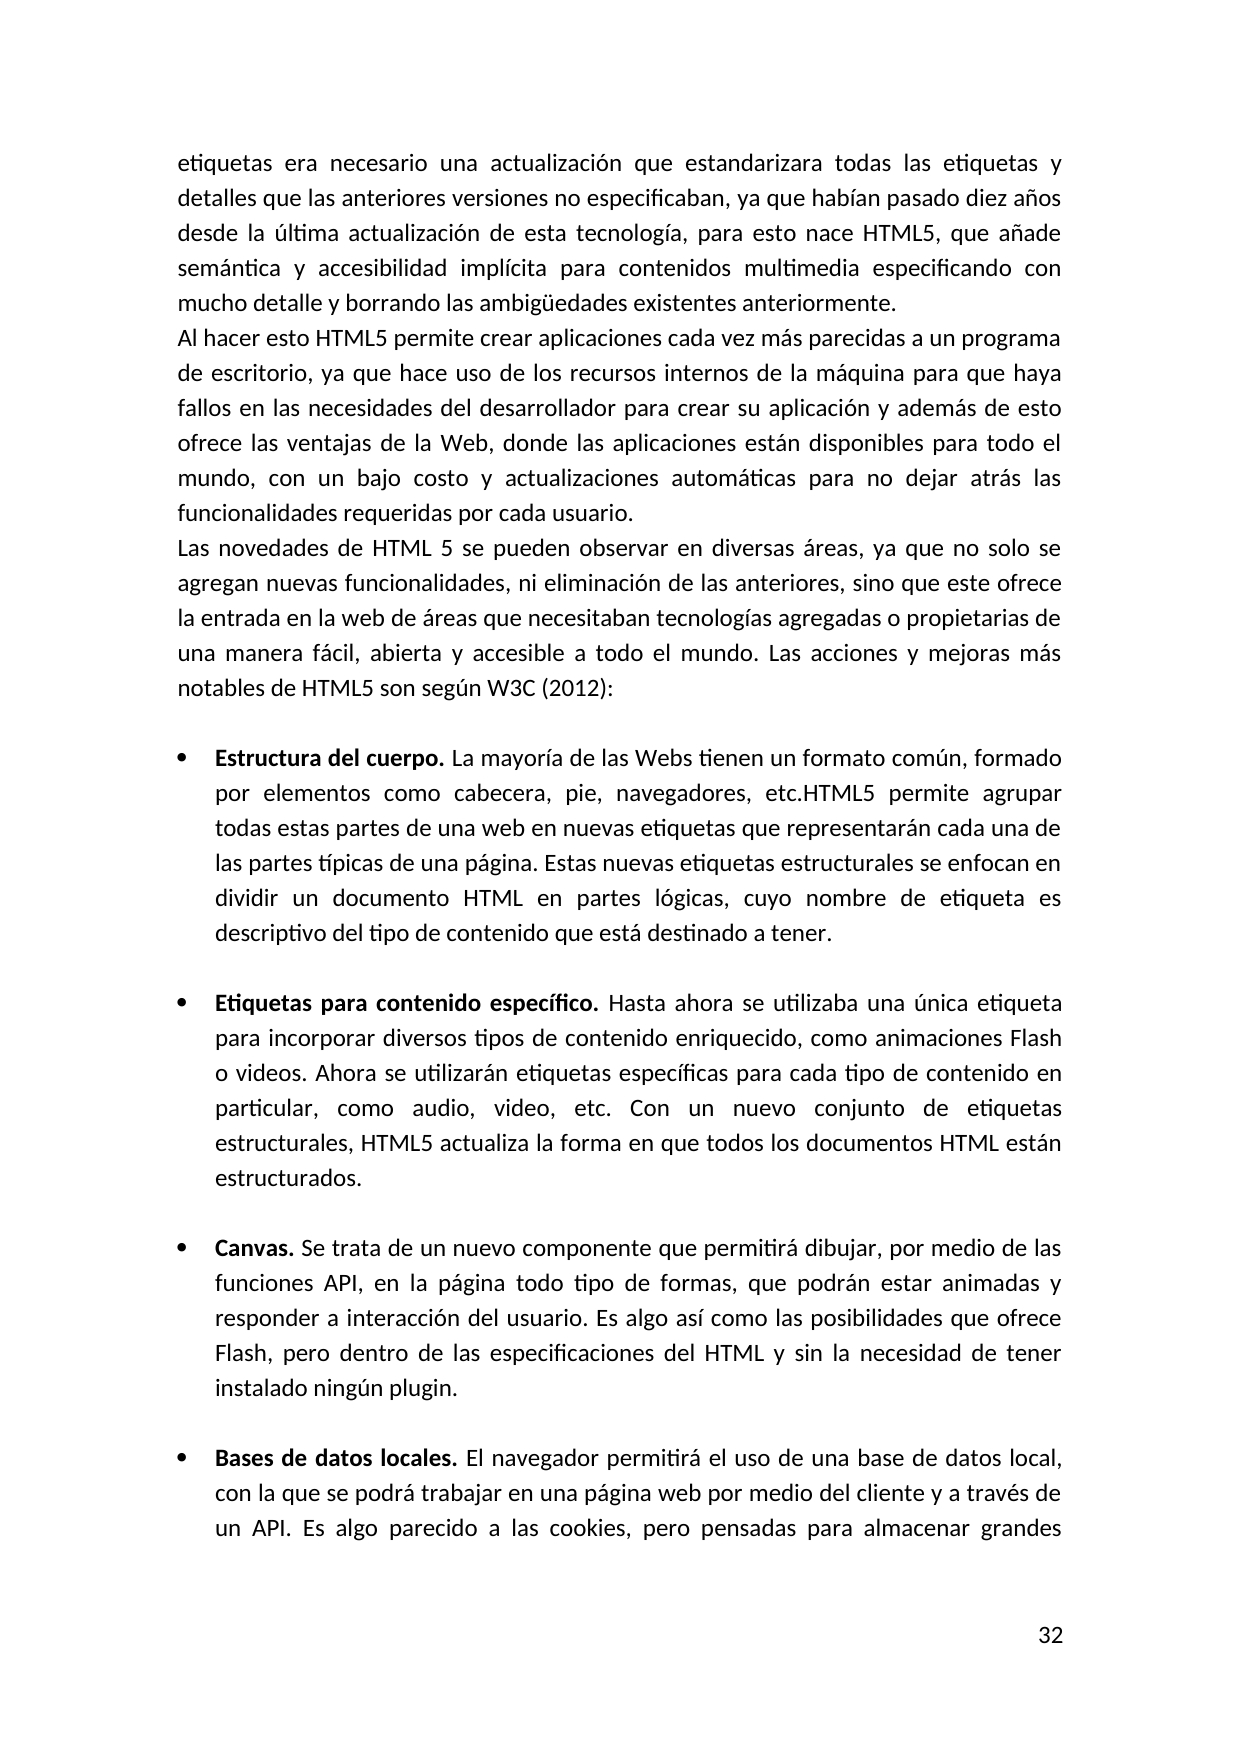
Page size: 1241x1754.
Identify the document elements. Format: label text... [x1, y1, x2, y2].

list Canvas. Se trata de un nuevo componente que permitirá dibujar, por medio de las funciones API, en la página todo tipo de formas, que podrán estar animadas y responder a interacción del usuario. Es algo así como las posibilidades que ofrece Flash, pero dentro de las especificaciones del HTML y sin la necesidad de tener instalado ningún plugin. [177, 1233, 1063, 1403]
list Etiquetas para contenido específico. Hasta ahora se utilizaba una única etiqueta para incorporar diversos tipos de contenido enriquecido, como animaciones Flash o videos. Ahora se utilizarán etiquetas específicas para cada tipo de contenido en particular, como audio, video, etc. Con un nuevo conjunto de etiquetas estructurales, HTML5 actualiza la forma en que todos los documentos HTML están estructurados. [177, 988, 1063, 1193]
list Estructura del cuerpo. La mayoría de las Webs tienen un formato común, formado por elementos como cabecera, pie, navegadores, etc.HTML5 permite agrupar todas estas partes de una web en nuevas etiquetas que representarán cada una de las partes típicas de una página. Estas nuevas etiquetas estructurales se enfocan en dividir un documento HTML en partes lógicas, cuyo nombre de etiqueta es descriptivo del tipo de contenido que está destinado a tener. [177, 743, 1063, 948]
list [177, 1443, 1063, 1543]
list Al hacer esto HTML5 permite crear aplicaciones cada vez más parecidas a un programa de escritorio, ya que hace uso de los recursos internos de la máquina para que haya fallos en las necesidades del desarrollador para crear su aplicación y además de esto ofrece las ventajas de la Web, donde las aplicaciones están disponibles para todo el mundo, con un bajo costo y actualizaciones automáticas para no dejar atrás las funcionalidades requeridas por cada usuario. [177, 323, 1063, 528]
list Las novedades de HTML 5 se pueden observar en diversas áreas, ya que no solo se agregan nuevas funcionalidades, ni eliminación de las anteriores, sino que este ofrece la entrada en la web de áreas que necesitaban tecnologías agregadas o propietarias de una manera fácil, abierta y accesible a todo el mundo. Las acciones y mejoras más notables de HTML5 son según W3C (2012): [177, 533, 1063, 703]
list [177, 148, 1063, 318]
